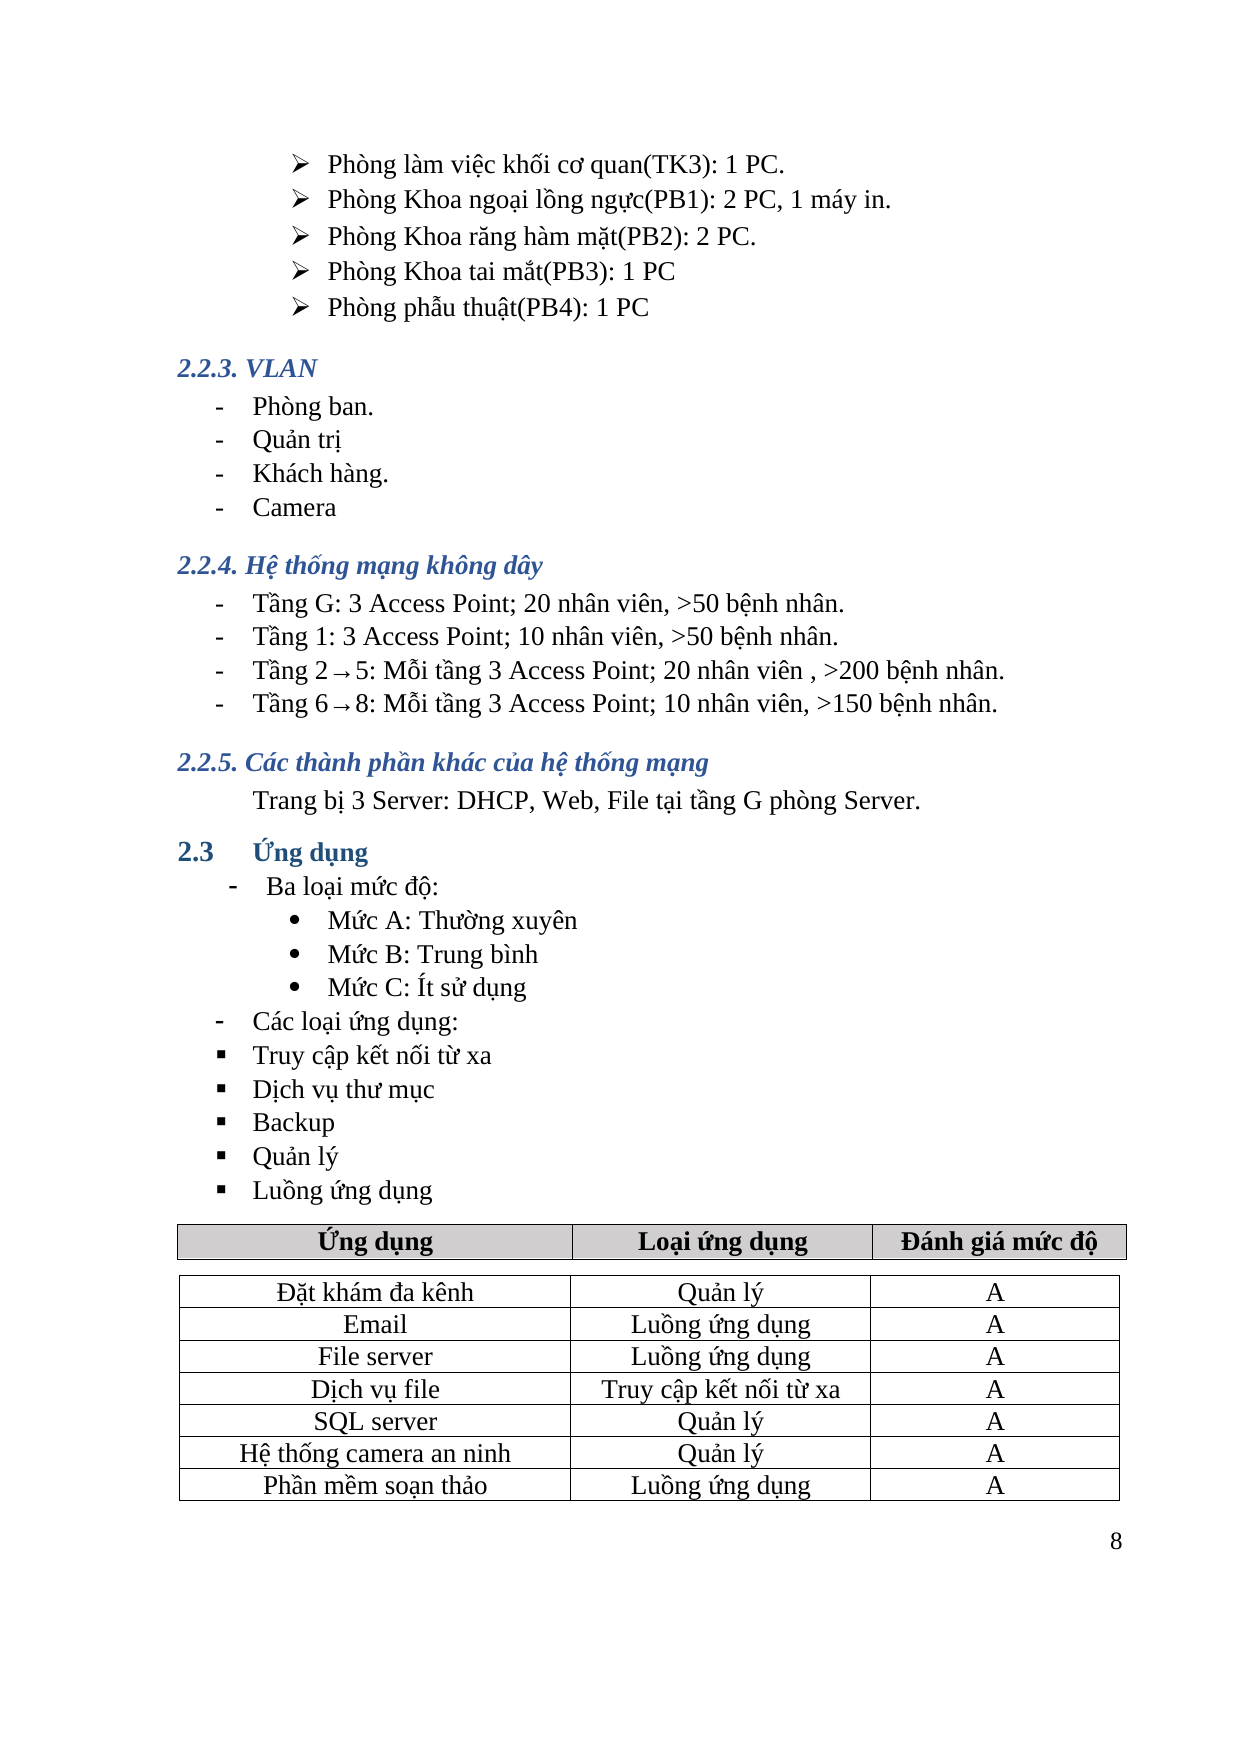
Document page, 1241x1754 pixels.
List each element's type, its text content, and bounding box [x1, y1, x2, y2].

table_cell Luồng ứng dụng [571, 1469, 870, 1500]
table_cell A [871, 1341, 1119, 1372]
table_header Loại ứng dụng [573, 1225, 872, 1258]
table_cell Truy cập kết nối từ xa [571, 1373, 870, 1404]
list Phòng ban. [215, 390, 1122, 421]
subtitle 2.2.4. Hệ thống mạng không dây [177, 549, 1122, 580]
table_header Quản lý [571, 1276, 870, 1307]
list Camera [215, 491, 1122, 522]
table_header A [871, 1276, 1119, 1307]
table_cell Quản lý [571, 1437, 870, 1468]
table_cell A [871, 1373, 1119, 1404]
table_cell A [871, 1308, 1119, 1339]
table_cell A [871, 1437, 1119, 1468]
list Truy cập kết nối từ xa [215, 1039, 1122, 1070]
list Phòng làm việc khối cơ quan(TK3): 1 PC. [290, 148, 1122, 179]
table_header Ứng dụng [178, 1225, 572, 1258]
list Tầng 1: 3 Access Point; 10 nhân viên, >50 bệnh nhân. [215, 621, 1122, 652]
table_cell Dịch vụ file [180, 1373, 570, 1404]
list Quản lý [215, 1140, 1122, 1171]
list Phòng phẫu thuật(PB4): 1 PC [290, 291, 1122, 323]
table_cell Email [180, 1308, 570, 1339]
table_cell SQL server [180, 1405, 570, 1436]
list Dịch vụ thư mục [215, 1073, 1122, 1104]
list Mức C: Ít sử dụng [290, 971, 1122, 1003]
list Các loại ứng dụng: [215, 1005, 1122, 1036]
table_cell Luồng ứng dụng [571, 1341, 870, 1372]
table_cell Phần mềm soạn thảo [180, 1469, 570, 1500]
subtitle Ứng dụng [177, 834, 1122, 868]
list Khách hàng. [215, 457, 1122, 488]
list Backup [215, 1106, 1122, 1138]
table_header Đánh giá mức độ [873, 1225, 1126, 1258]
table_header Đặt khám đa kênh [180, 1276, 570, 1307]
table_cell A [871, 1469, 1119, 1500]
subtitle 2.2.3. VLAN [177, 352, 1122, 383]
list Luồng ứng dụng [215, 1174, 1122, 1205]
subtitle 2.2.5. Các thành phần khác của hệ thống mạng [177, 746, 1122, 777]
list Phòng Khoa tai mắt(PB3): 1 PC [290, 256, 1122, 287]
table_cell Quản lý [571, 1405, 870, 1436]
table_cell A [871, 1405, 1119, 1436]
list Mức A: Thường xuyên [290, 904, 1122, 935]
table_cell Luồng ứng dụng [571, 1308, 870, 1339]
list Quản trị [215, 424, 1122, 455]
text Trang bị 3 Server: DHCP, Web, File tại tầng G phòng Server. [177, 784, 1122, 815]
table_cell Hệ thống camera an ninh [180, 1437, 570, 1468]
list Phòng Khoa ngoại lồng ngực(PB1): 2 PC, 1 máy in. [290, 184, 1122, 215]
list Tầng G: 3 Access Point; 20 nhân viên, >50 bệnh nhân. [215, 587, 1122, 618]
list Phòng Khoa răng hàm mặt(PB2): 2 PC. [290, 219, 1122, 251]
list Ba loại mức độ: [228, 870, 1122, 901]
list Tầng 6→8: Mỗi tầng 3 Access Point; 10 nhân viên, >150 bệnh nhân. [215, 688, 1122, 719]
list Mức B: Trung bình [290, 938, 1122, 969]
list Tầng 2→5: Mỗi tầng 3 Access Point; 20 nhân viên , >200 bệnh nhân. [215, 654, 1122, 685]
table_cell File server [180, 1341, 570, 1372]
